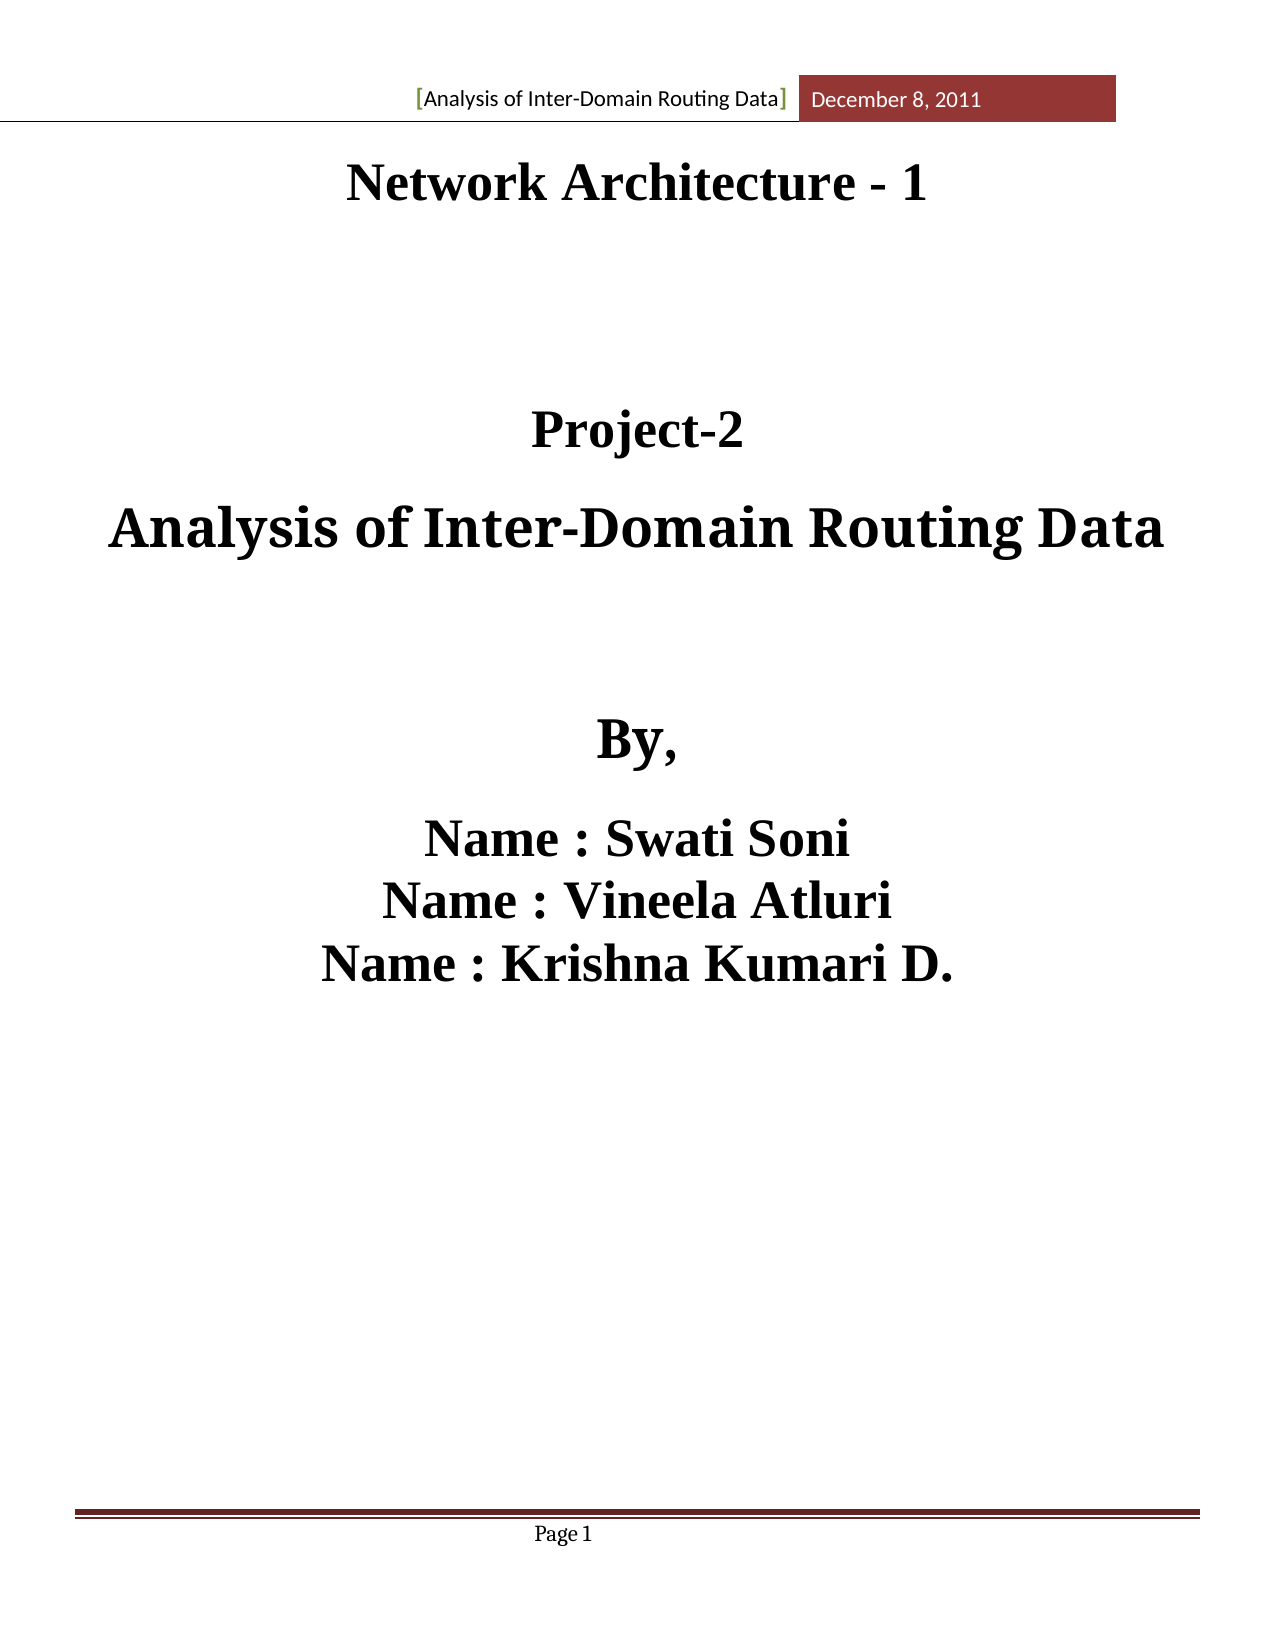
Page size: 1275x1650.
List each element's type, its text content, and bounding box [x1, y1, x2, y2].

text Name : Swati Soni [75, 806, 1200, 868]
text Network Architecture - 1 [75, 149, 1200, 212]
text Project-2 [75, 397, 1200, 459]
text Name : Krishna Kumari D. [75, 931, 1200, 993]
text By, [75, 700, 1200, 774]
text Name : Vineela Atluri [75, 868, 1200, 931]
text Analysis of Inter-Domain Routing Data [75, 489, 1200, 563]
